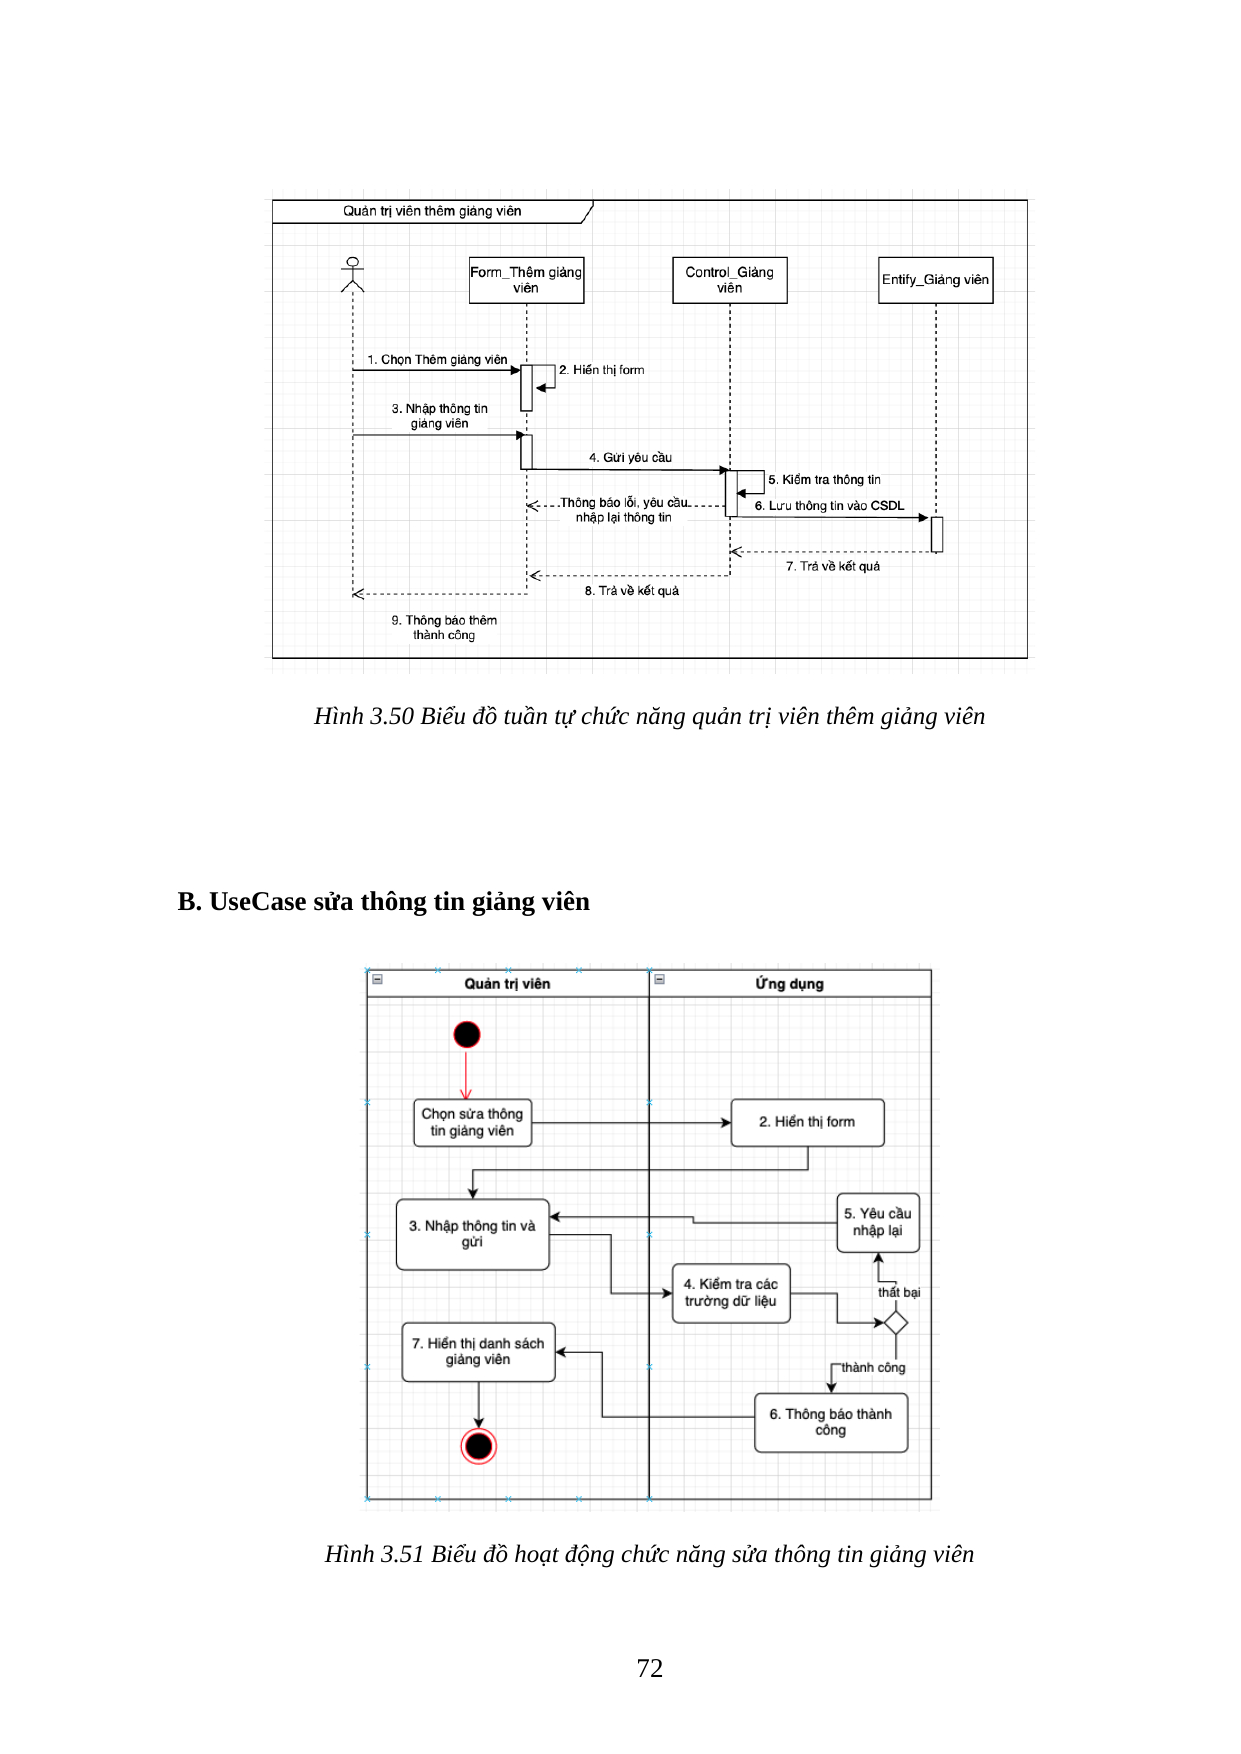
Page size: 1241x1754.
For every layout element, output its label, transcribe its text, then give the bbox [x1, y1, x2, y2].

text B. UseCase sửa thông tin giảng viên [177, 886, 1122, 917]
picture [359, 963, 940, 1512]
picture [264, 189, 1035, 674]
